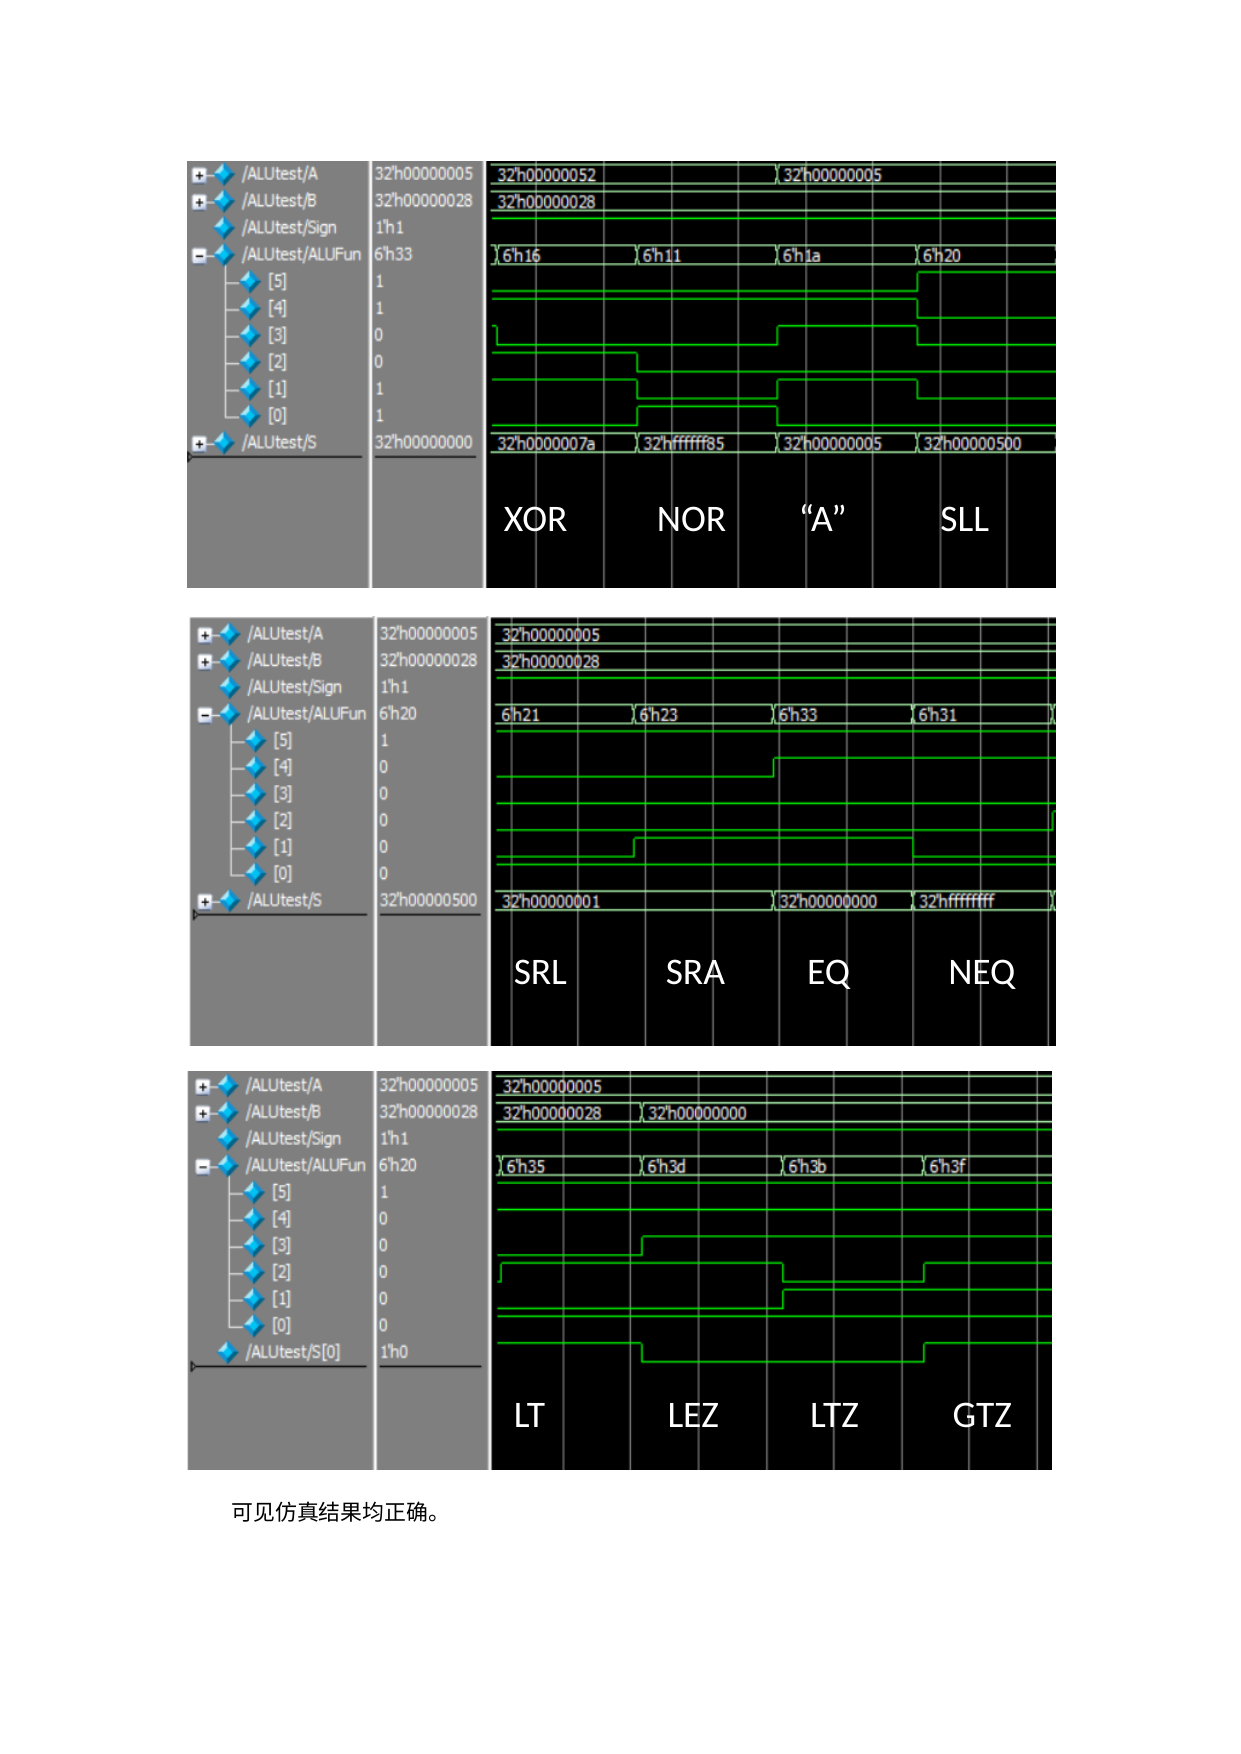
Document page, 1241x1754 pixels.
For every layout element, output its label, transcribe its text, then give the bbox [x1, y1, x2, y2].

picture [187, 616, 1056, 1046]
text 可见仿真结果均正确。 [187, 1494, 1053, 1527]
picture [187, 1071, 1052, 1470]
picture [187, 161, 1056, 588]
